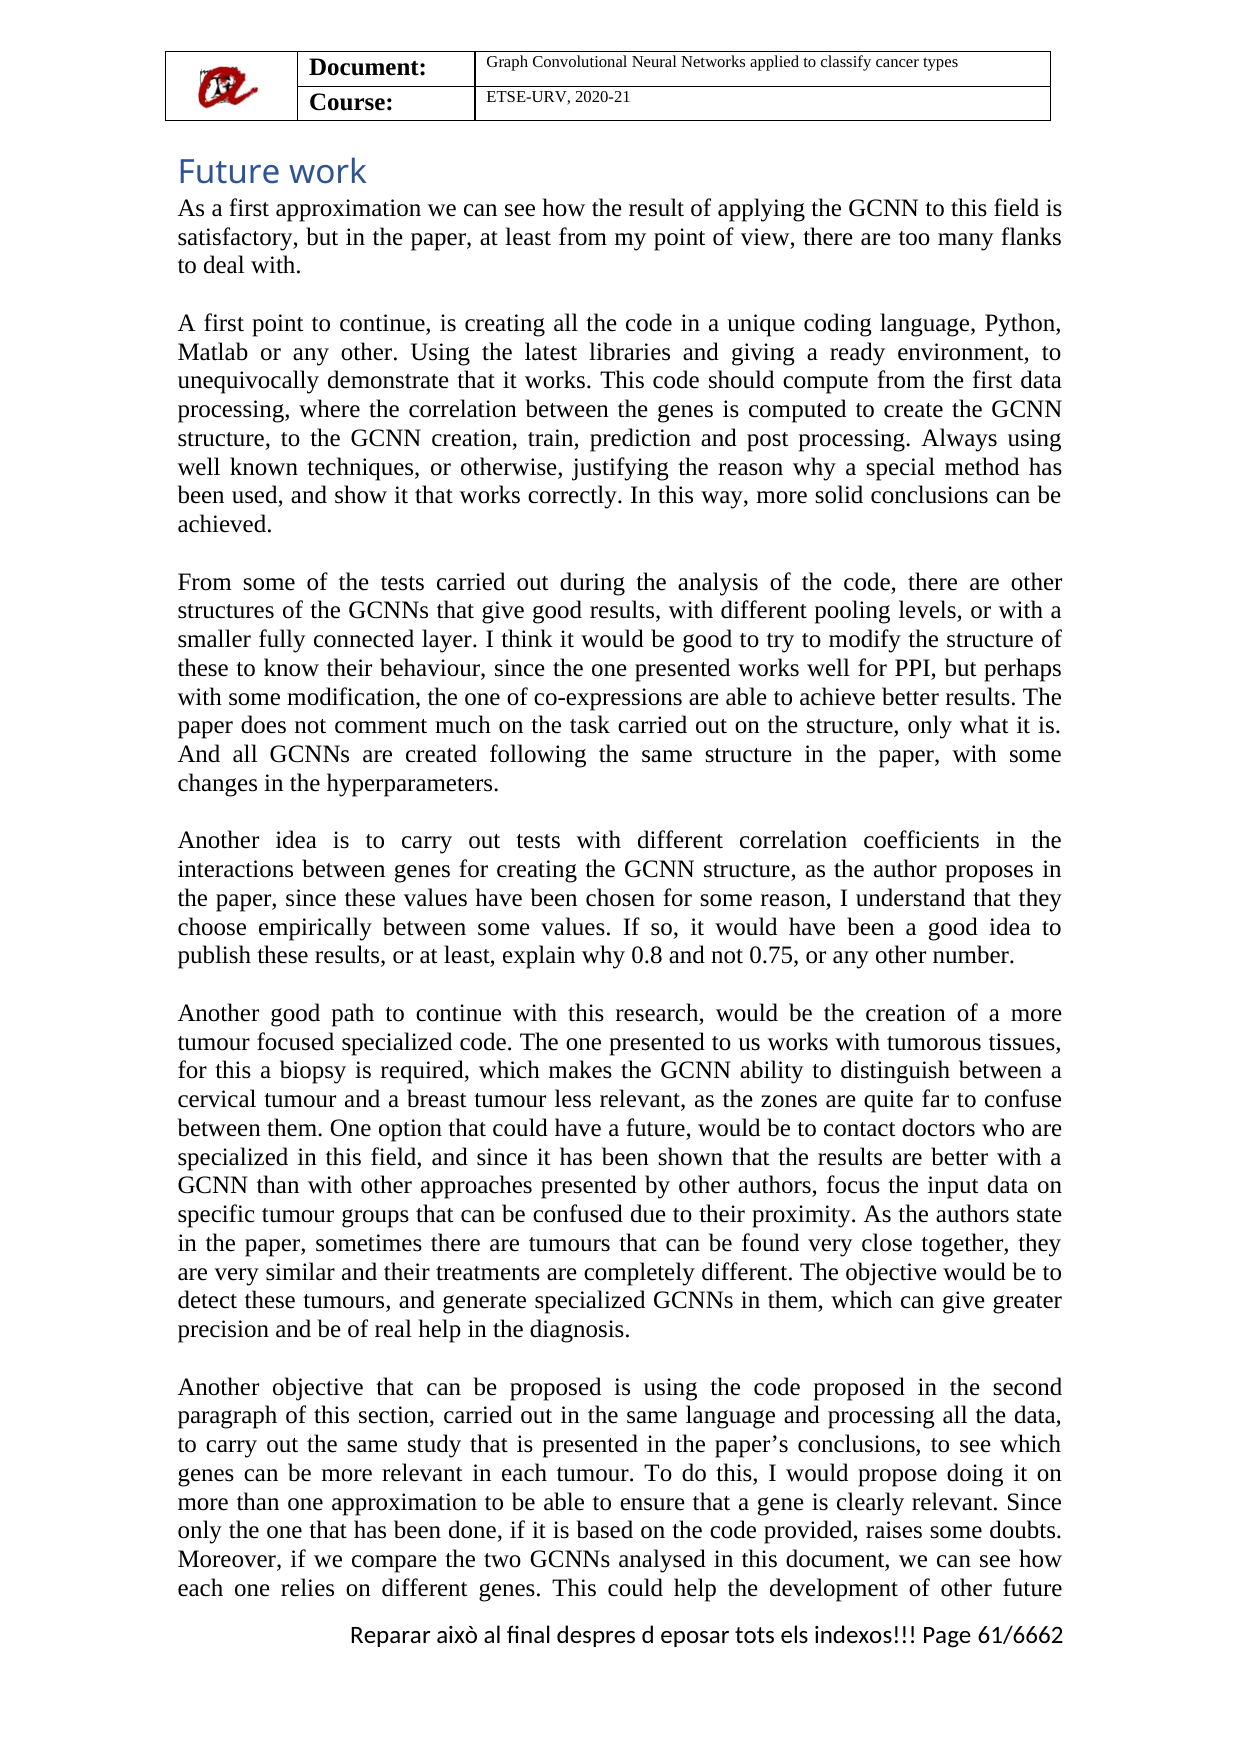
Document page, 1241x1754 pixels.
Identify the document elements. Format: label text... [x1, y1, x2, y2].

subtitle Future work [177, 148, 1063, 193]
picture [195, 63, 261, 111]
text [177, 1372, 1063, 1602]
text A first point to continue, is creating all the code in a unique coding language, Python, Matlab or any other. Using the latest libraries and giving a ready environment, to unequivocally demonstrate that it works. This code should compute from the first data processing, where the correlation between the genes is computed to create the GCNN structure, to the GCNN creation, train, prediction and post processing. Always using well known techniques, or otherwise, justifying the reason why a special method has been used, and show it that works correctly. In this way, more solid conclusions can be achieved. [177, 308, 1063, 538]
text Another idea is to carry out tests with different correlation coefficients in the interactions between genes for creating the GCNN structure, as the author proposes in the paper, since these values have been chosen for some reason, I understand that they choose empirically between some values. If so, it would have been a good idea to publish these results, or at least, explain why 0.8 and not 0.75, or any other number. [177, 826, 1063, 969]
text As a first approximation we can see how the result of applying the GCNN to this field is satisfactory, but in the paper, at least from my point of view, there are too many flanks to deal with. [177, 193, 1063, 279]
text From some of the tests carried out during the analysis of the code, there are other structures of the GCNNs that give good results, with different pooling levels, or with a smaller fully connected layer. I think it would be good to try to modify the structure of these to know their behaviour, since the one presented works well for PPI, but perhaps with some modification, the one of co-expressions are able to achieve better results. The paper does not comment much on the task carried out on the structure, only what it is. And all GCNNs are created following the same structure in the paper, with some changes in the hyperparameters. [177, 567, 1063, 797]
text Another good path to continue with this research, would be the creation of a more tumour focused specialized code. The one presented to us works with tumorous tissues, for this a biopsy is required, which makes the GCNN ability to distinguish between a cervical tumour and a breast tumour less relevant, as the zones are quite far to confuse between them. One option that could have a future, would be to contact doctors who are specialized in this field, and since it has been shown that the results are better with a GCNN than with other approaches presented by other authors, focus the input data on specific tumour groups that can be confused due to their proximity. As the authors state in the paper, sometimes there are tumours that can be found very close together, they are very similar and their treatments are completely different. The objective would be to detect these tumours, and generate specialized GCNNs in them, which can give greater precision and be of real help in the diagnosis. [177, 998, 1063, 1343]
